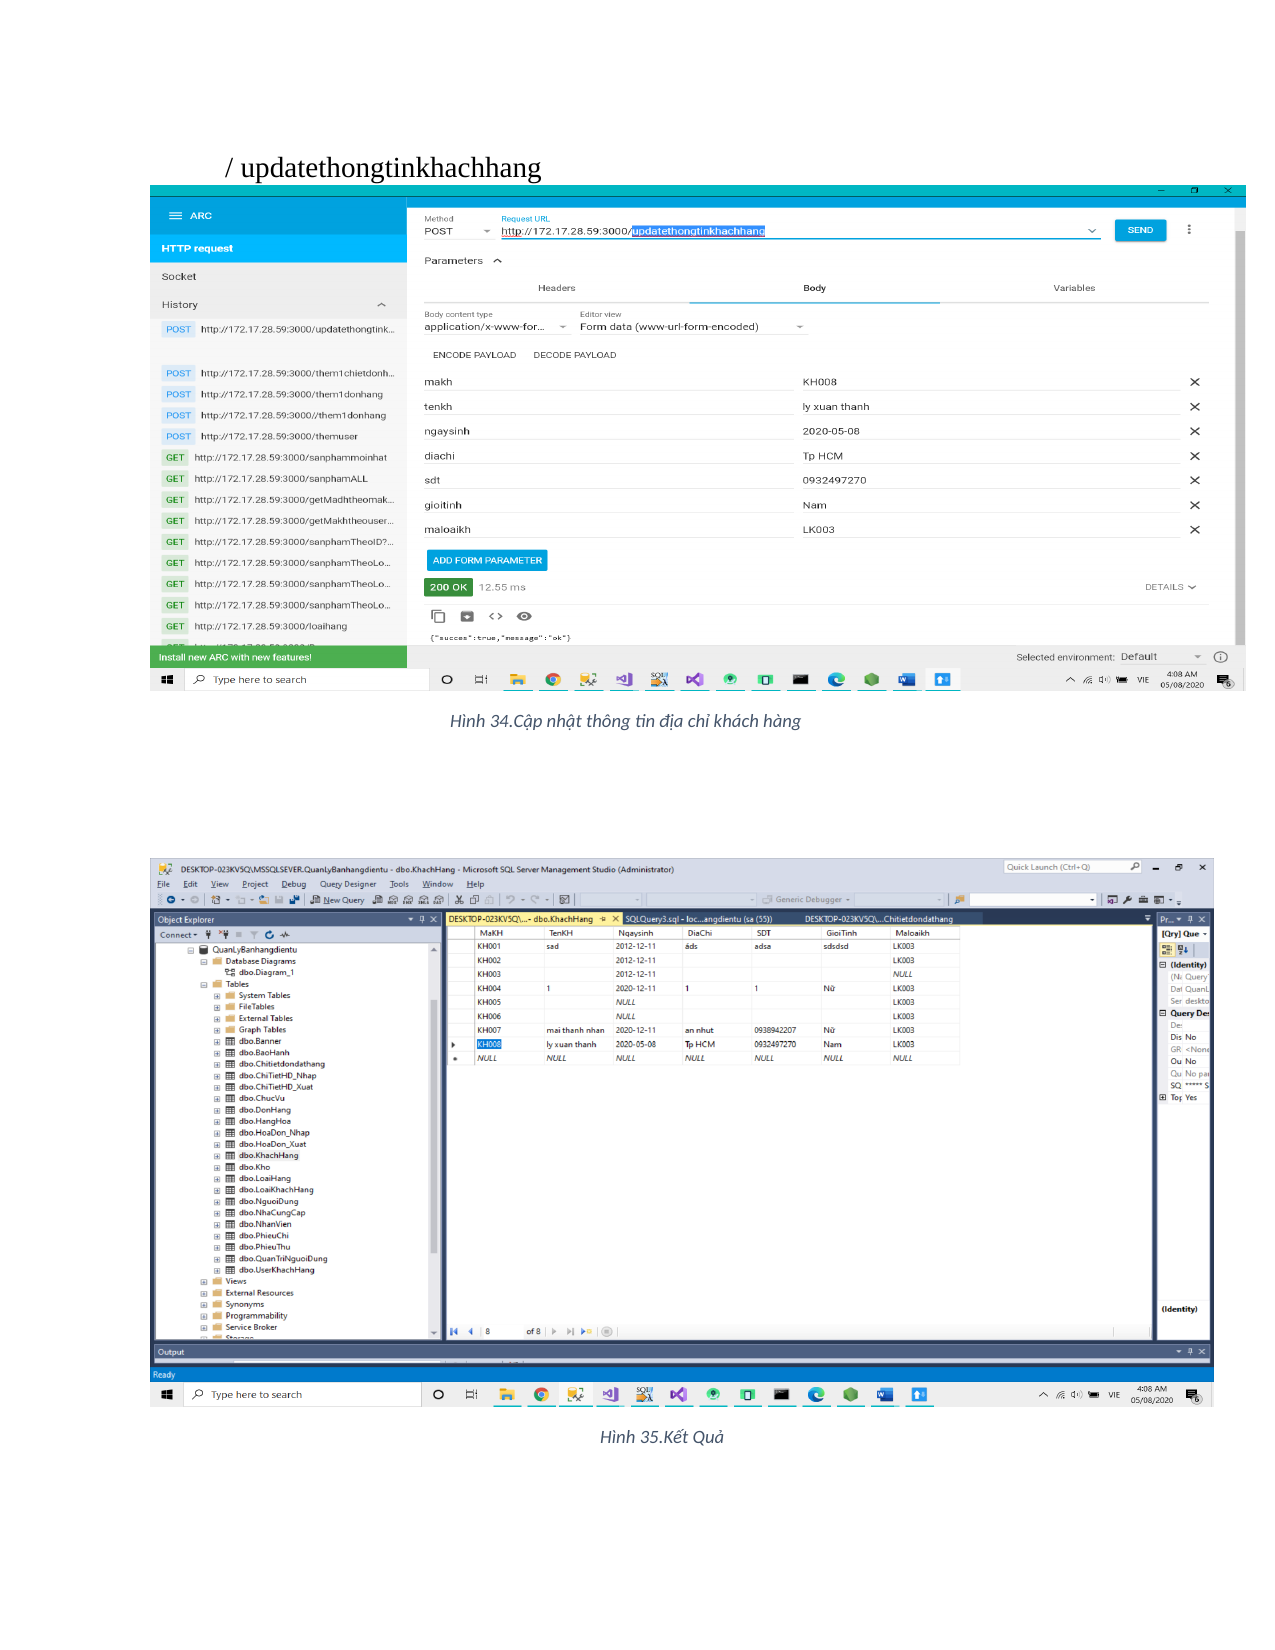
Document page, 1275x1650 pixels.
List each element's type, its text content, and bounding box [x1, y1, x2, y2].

picture [216, 246, 231, 251]
picture [150, 858, 1214, 1407]
picture [150, 185, 1246, 196]
picture [150, 208, 1246, 691]
text / updatethongtinkhachhang [150, 150, 1125, 185]
